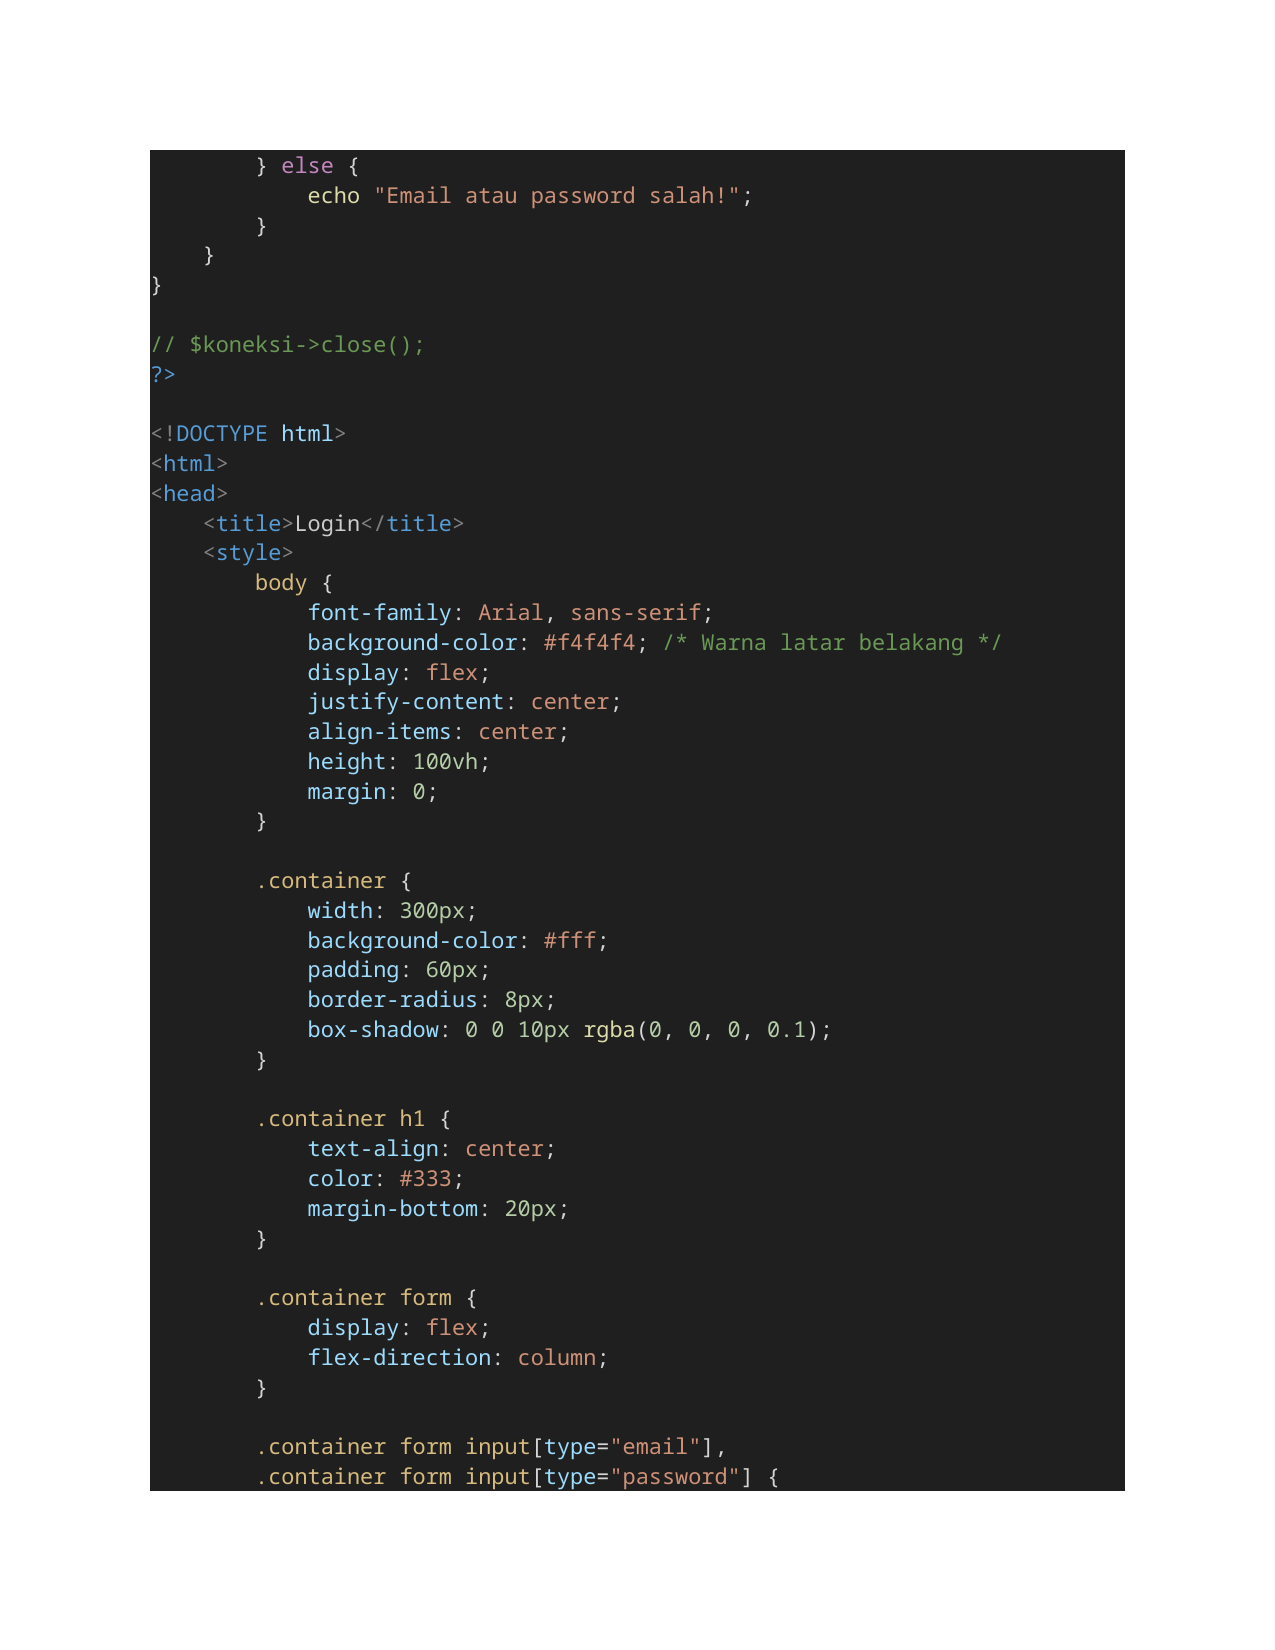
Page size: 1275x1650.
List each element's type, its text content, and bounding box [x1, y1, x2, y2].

text } [150, 1044, 1125, 1073]
text .container form input[type="email"], [150, 1431, 1125, 1461]
text text-align: center; [150, 1133, 1125, 1163]
text width: 300px; [150, 895, 1125, 924]
text body { [150, 567, 1125, 597]
text } [150, 805, 1125, 835]
text color: #333; [150, 1163, 1125, 1193]
text background-color: #f4f4f4; /* Warna latar belakang */ [150, 627, 1125, 656]
text display: flex; [150, 1312, 1125, 1342]
text .container { [150, 865, 1125, 895]
text margin: 0; [150, 776, 1125, 805]
text .container form { [150, 1282, 1125, 1312]
text justify-content: center; [150, 686, 1125, 716]
text } [150, 1222, 1125, 1252]
text ?> [150, 358, 1125, 388]
text display: flex; [150, 656, 1125, 686]
text } else { [150, 150, 1125, 180]
text flex-direction: column; [150, 1342, 1125, 1371]
text background-color: #fff; [150, 924, 1125, 954]
text } [150, 239, 1125, 269]
text height: 100vh; [150, 746, 1125, 776]
text .container h1 { [150, 1103, 1125, 1133]
text } [150, 269, 1125, 299]
text align-items: center; [150, 716, 1125, 746]
text <head> [150, 478, 1125, 507]
text border-radius: 8px; [150, 984, 1125, 1014]
text } [150, 1371, 1125, 1401]
text echo "Email atau password salah!"; [150, 180, 1125, 209]
text <html> [150, 448, 1125, 478]
text .container form input[type="password"] { [150, 1461, 1125, 1491]
text <!DOCTYPE html> [150, 418, 1125, 448]
text // $koneksi->close(); [150, 329, 1125, 358]
text <title>Login</title> [150, 507, 1125, 537]
text } [150, 209, 1125, 239]
text margin-bottom: 20px; [150, 1193, 1125, 1222]
text padding: 60px; [150, 954, 1125, 984]
text box-shadow: 0 0 10px rgba(0, 0, 0, 0.1); [150, 1014, 1125, 1044]
text font-family: Arial, sans-serif; [150, 597, 1125, 627]
text <style> [150, 537, 1125, 567]
